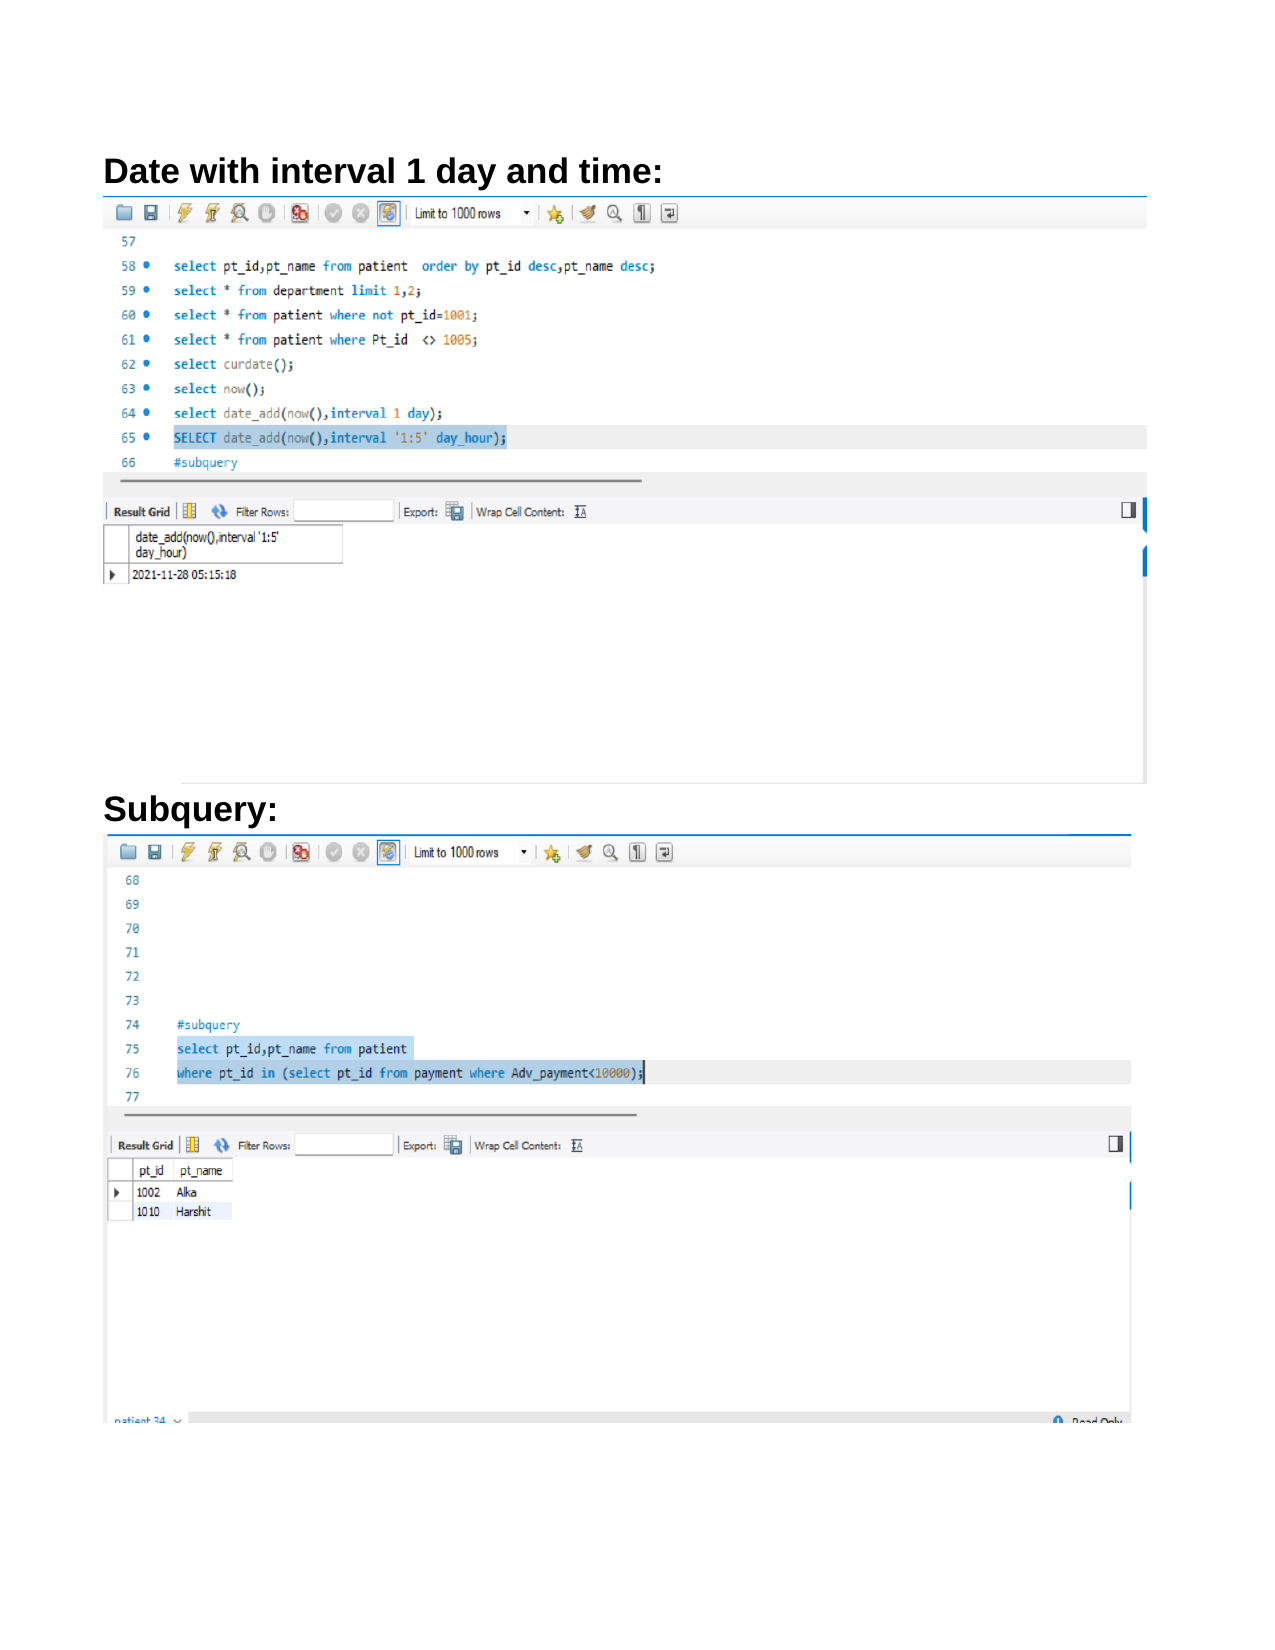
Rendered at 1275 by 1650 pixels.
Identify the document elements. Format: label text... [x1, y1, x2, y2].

text Date with interval 1 day and time: [103, 150, 1181, 191]
text Subquery: [103, 788, 1181, 829]
picture [103, 196, 1147, 784]
picture [103, 834, 1132, 1423]
